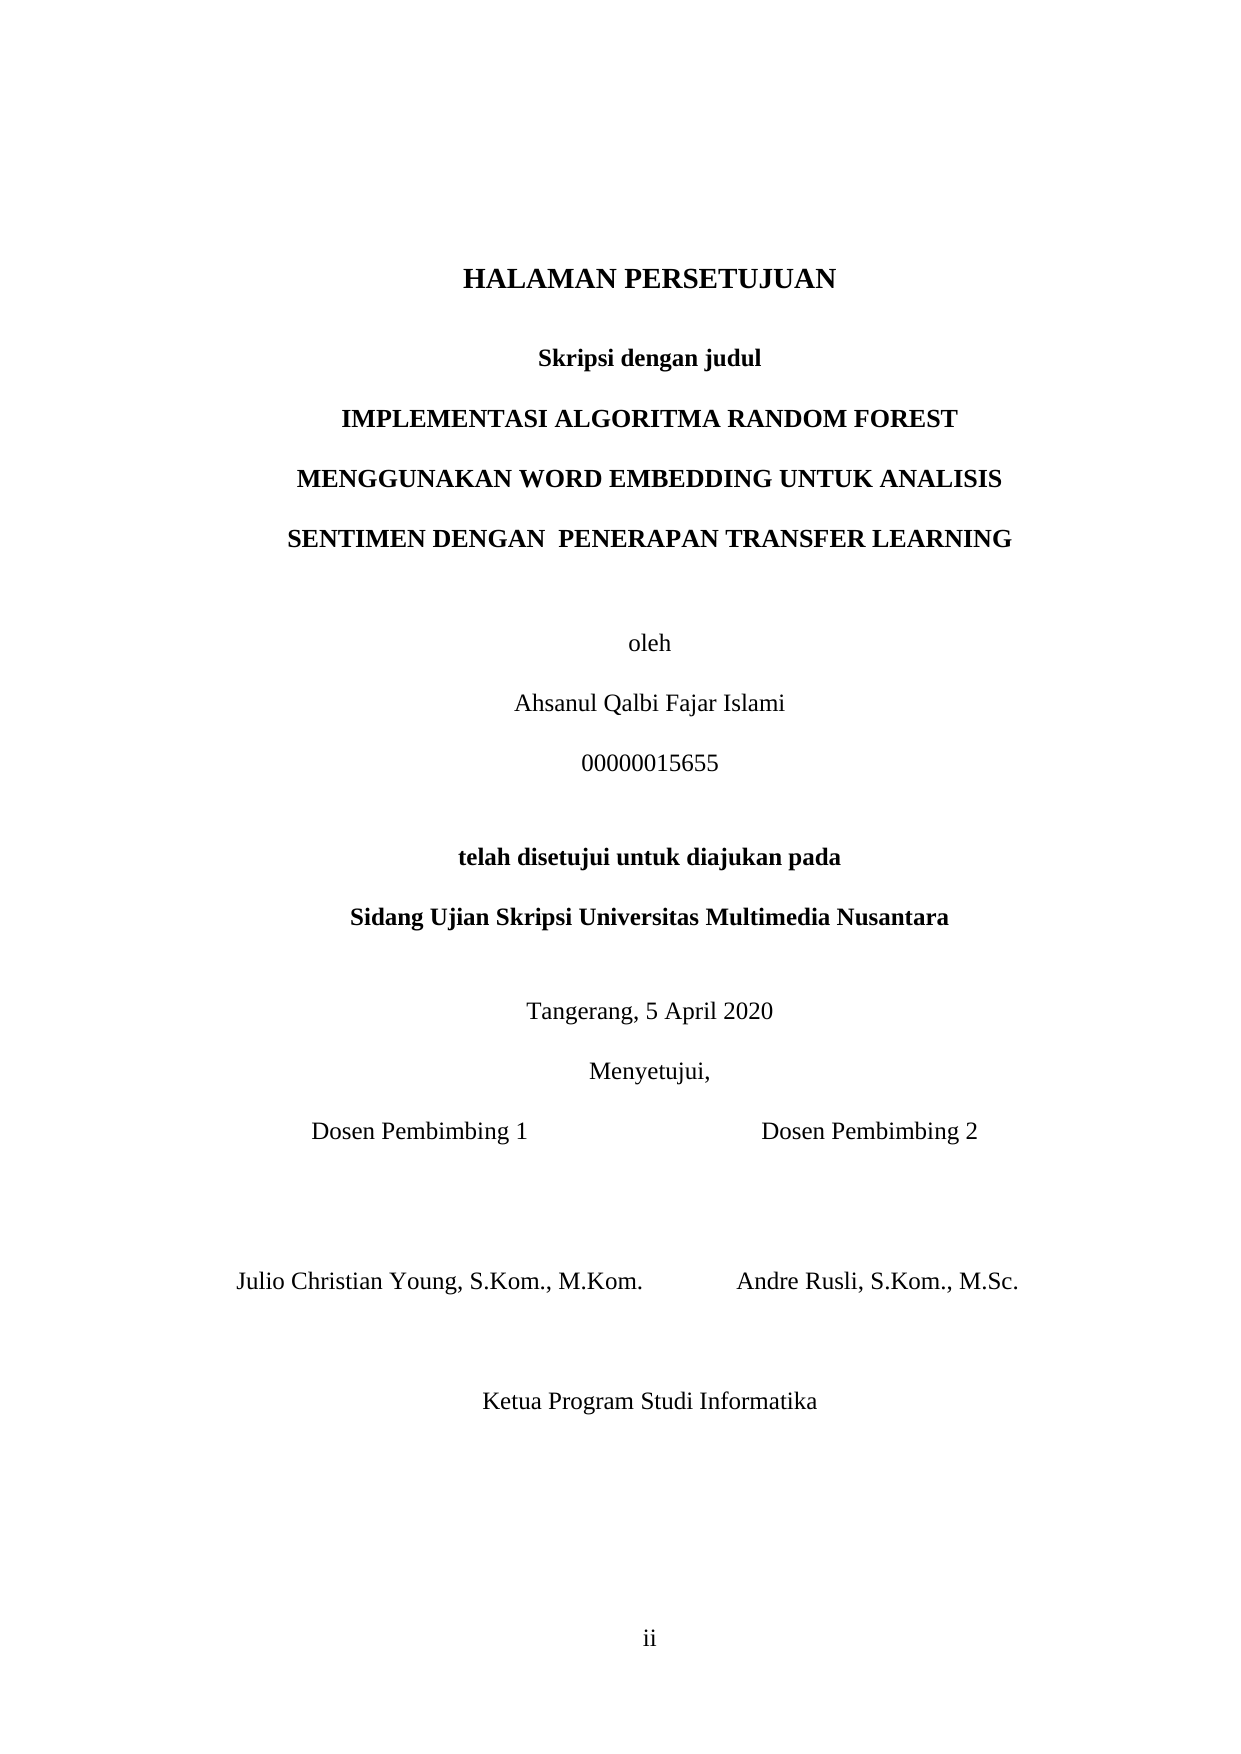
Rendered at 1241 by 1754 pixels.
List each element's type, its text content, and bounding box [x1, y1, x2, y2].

subtitle HALAMAN PERSETUJUAN [236, 261, 1063, 295]
text Sidang Ujian Skripsi Universitas Multimedia Nusantara [236, 902, 1063, 931]
text IMPLEMENTASI ALGORITMA RANDOM FOREST MENGGUNAKAN WORD EMBEDDING UNTUK ANALISIS SENTIMEN DENGAN PENERAPAN TRANSFER LEARNING [236, 403, 1063, 553]
text telah disetujui untuk diajukan pada [236, 842, 1063, 871]
text Tangerang, 5 April 2020 [236, 996, 1063, 1025]
text Julio Christian Young, S.Kom., M.Kom. Andre Rusli, S.Kom., M.Sc. [236, 1266, 1063, 1295]
text Menyetujui, [236, 1056, 1063, 1085]
text oleh [236, 628, 1063, 657]
text 00000015655 [236, 748, 1063, 776]
text Skripsi dengan judul [236, 343, 1063, 372]
text Ahsanul Qalbi Fajar Islami [236, 688, 1063, 717]
text Ketua Program Studi Informatika [236, 1386, 1063, 1415]
text Dosen Pembimbing 1 Dosen Pembimbing 2 [236, 1116, 1063, 1144]
